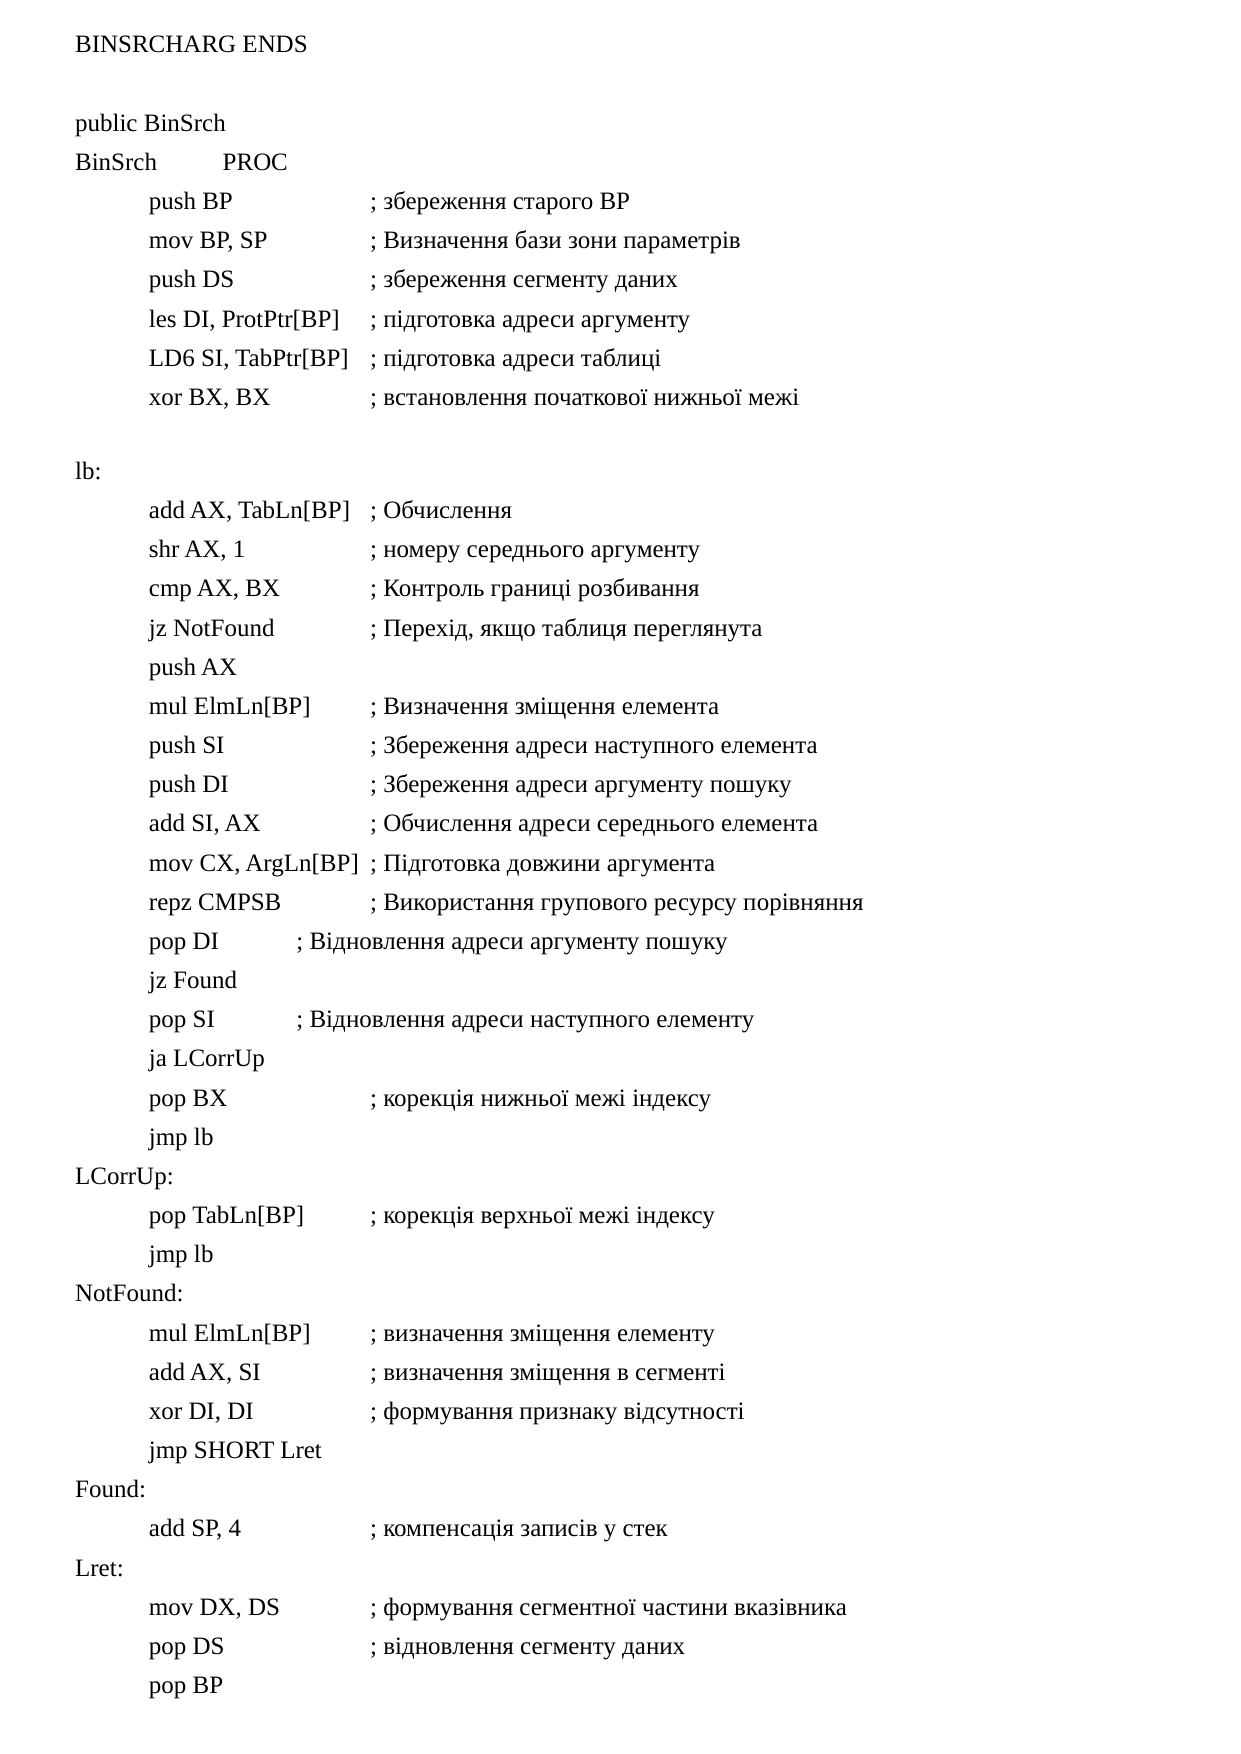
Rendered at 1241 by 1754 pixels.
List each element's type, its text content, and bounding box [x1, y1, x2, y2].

text push AX [75, 652, 1165, 681]
text shr AX, 1 ; номеру середнього аргументу [75, 534, 1165, 563]
text add SP, 4 ; компенсація записів у стек [75, 1513, 1165, 1542]
text add AX, SI ; визначення зміщення в сегменті [75, 1357, 1165, 1386]
text cmp AX, BX ; Контроль границі розбивання [75, 573, 1165, 602]
text les DI, ProtPtr[BP] ; підготовка адреси аргументу [75, 304, 1165, 332]
text LD6 SI, TabPtr[BP] ; підготовка адреси таблиці [75, 343, 1165, 372]
text pop BX ; корекція нижньої межі індексу [75, 1083, 1165, 1111]
text add AX, TabLn[BP] ; Обчислення [75, 495, 1165, 524]
text LCorrUp: [75, 1161, 1165, 1190]
text pop DI ; Відновлення адреси аргументу пошуку [75, 926, 1165, 955]
text jmp SHORT Lret [75, 1435, 1165, 1464]
text mov CX, ArgLn[BP] ; Підготовка довжини аргумента [75, 848, 1165, 876]
text mul ElmLn[BP] ; Визначення зміщення елемента [75, 691, 1165, 720]
text jz Found [75, 965, 1165, 994]
text add SI, AX ; Обчислення адреси середнього елемента [75, 808, 1165, 837]
text push DS ; збереження сегменту даних [75, 264, 1165, 293]
text jmp lb [75, 1122, 1165, 1151]
text push SI ; Збереження адреси наступного елемента [75, 730, 1165, 759]
text BinSrch PROC [75, 147, 1165, 176]
text public BinSrch [75, 108, 1165, 137]
text pop BP [75, 1670, 1165, 1699]
text mov DX, DS ; формування сегментної частини вказівника [75, 1592, 1165, 1621]
text jz NotFound ; Перехід, якщо таблиця переглянута [75, 613, 1165, 641]
text push BP ; збереження старого BP [75, 186, 1165, 215]
text push DI ; Збереження адреси аргументу пошуку [75, 769, 1165, 798]
text Found: [75, 1474, 1165, 1503]
text repz CMPSB ; Використання групового ресурсу порівняння [75, 887, 1165, 916]
text pop SI ; Відновлення адреси наступного елементу [75, 1004, 1165, 1033]
text NotFound: [75, 1278, 1165, 1307]
text mul ElmLn[BP] ; визначення зміщення елементу [75, 1318, 1165, 1346]
text jmp lb [75, 1239, 1165, 1268]
text ja LCorrUp [75, 1043, 1165, 1072]
text lb: [75, 456, 1165, 485]
text BINSRCHARG ENDS [75, 29, 1165, 58]
text xor DI, DI ; формування признаку відсутності [75, 1396, 1165, 1425]
text pop DS ; відновлення сегменту даних [75, 1631, 1165, 1660]
text mov BP, SP ; Визначення бази зони параметрів [75, 225, 1165, 254]
text Lret: [75, 1553, 1165, 1581]
text xor BX, BX ; встановлення початкової нижньої межі [75, 382, 1165, 411]
text pop TabLn[BP] ; корекція верхньої межі індексу [75, 1200, 1165, 1229]
